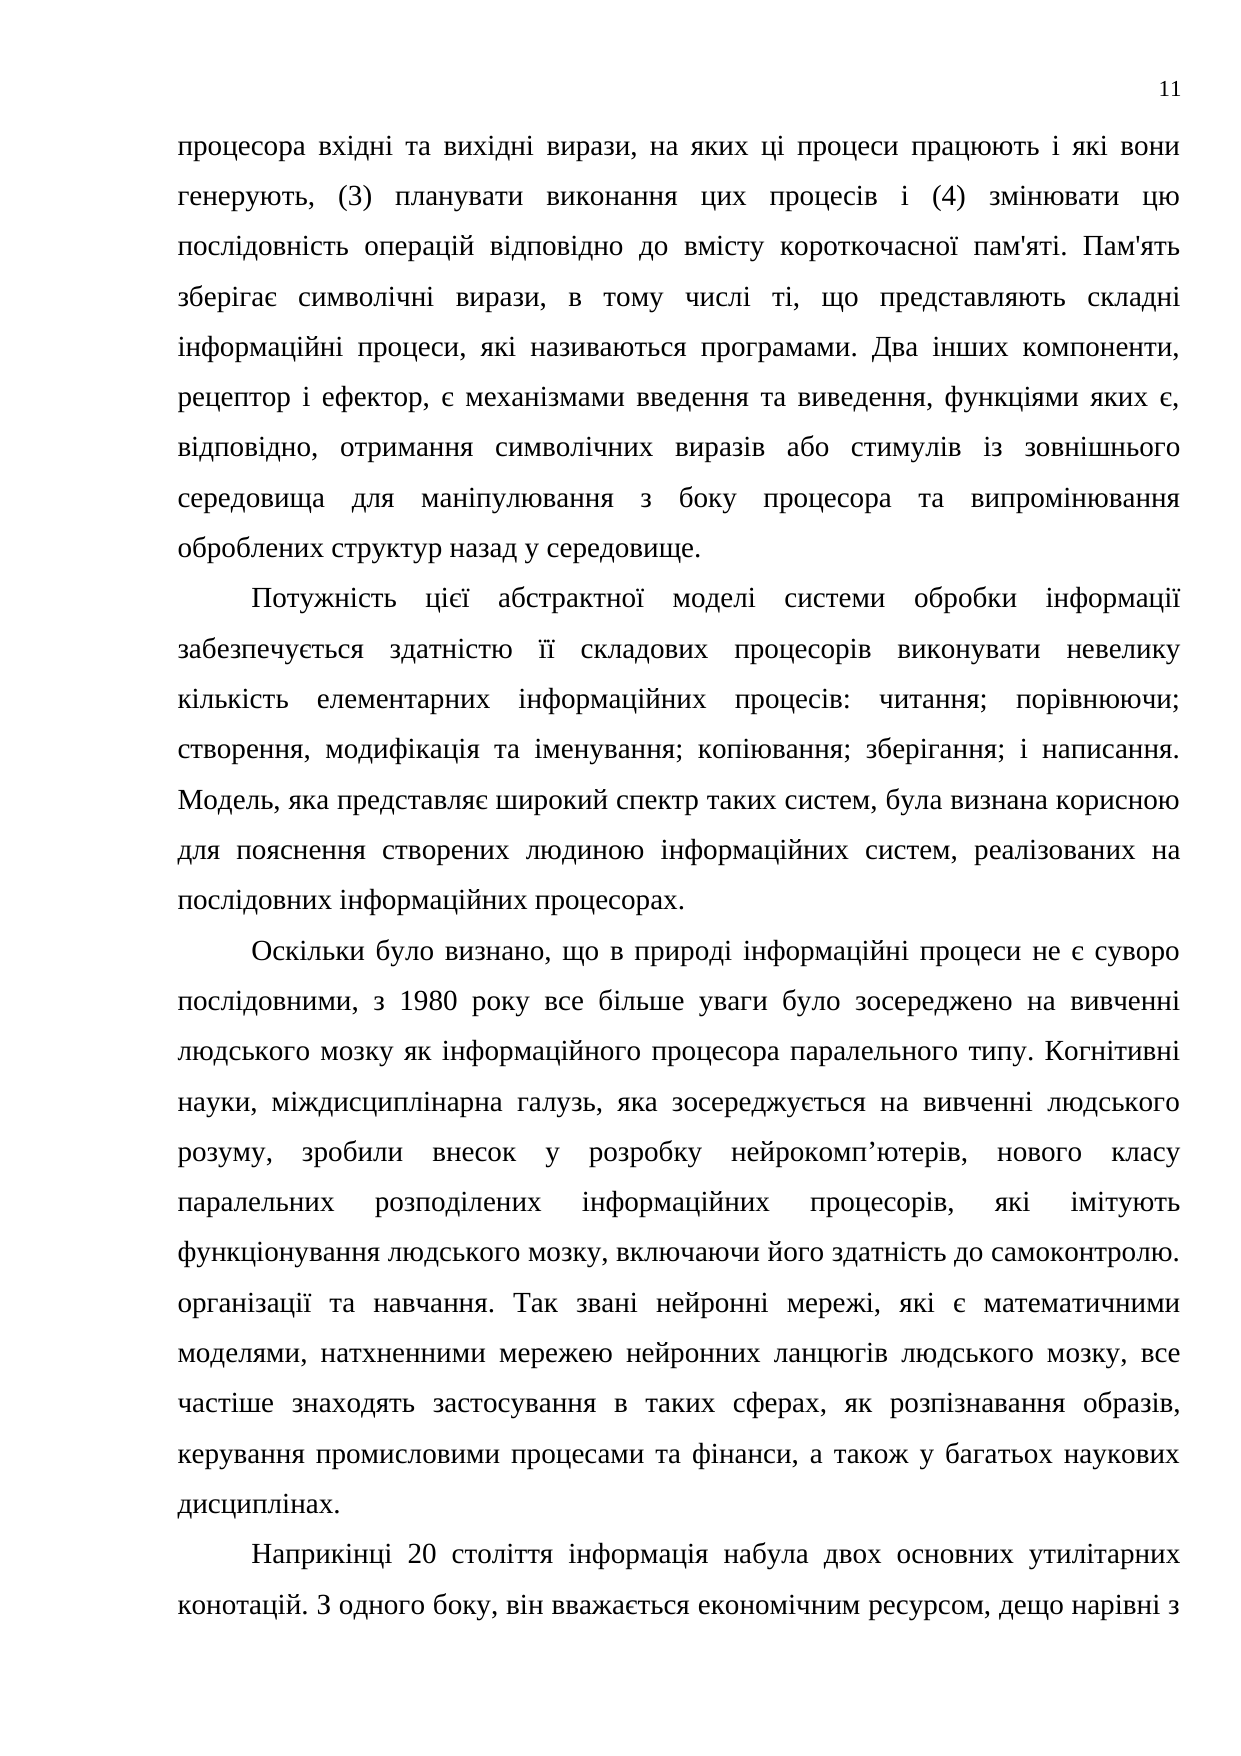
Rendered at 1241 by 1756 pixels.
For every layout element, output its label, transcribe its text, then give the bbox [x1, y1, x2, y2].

text Оскільки було визнано, що в природі інформаційні процеси не є суворо послідовними, з 1980 року все більше уваги було зосереджено на вивченні людського мозку як інформаційного процесора паралельного типу. Когнітивні науки, міждисциплінарна галузь, яка зосереджується на вивченні людського розуму, зробили внесок у розробку нейрокомп’ютерів, нового класу паралельних розподілених інформаційних процесорів, які імітують функціонування людського мозку, включаючи його здатність до самоконтролю. організації та навчання. Так звані нейронні мережі, які є математичними моделями, натхненними мережею нейронних ланцюгів людського мозку, все частіше знаходять застосування в таких сферах, як розпізнавання образів, керування промисловими процесами та фінанси, а також у багатьох наукових дисциплінах. [177, 933, 1181, 1520]
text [177, 128, 1181, 564]
text Потужність цієї абстрактної моделі системи обробки інформації забезпечується здатністю її складових процесорів виконувати невелику кількість елементарних інформаційних процесів: читання; порівнюючи; створення, модифікація та іменування; копіювання; зберігання; і написання. Модель, яка представляє широкий спектр таких систем, була визнана корисною для пояснення створених людиною інформаційних систем, реалізованих на послідовних інформаційних процесорах. [177, 581, 1181, 916]
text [177, 1536, 1181, 1620]
